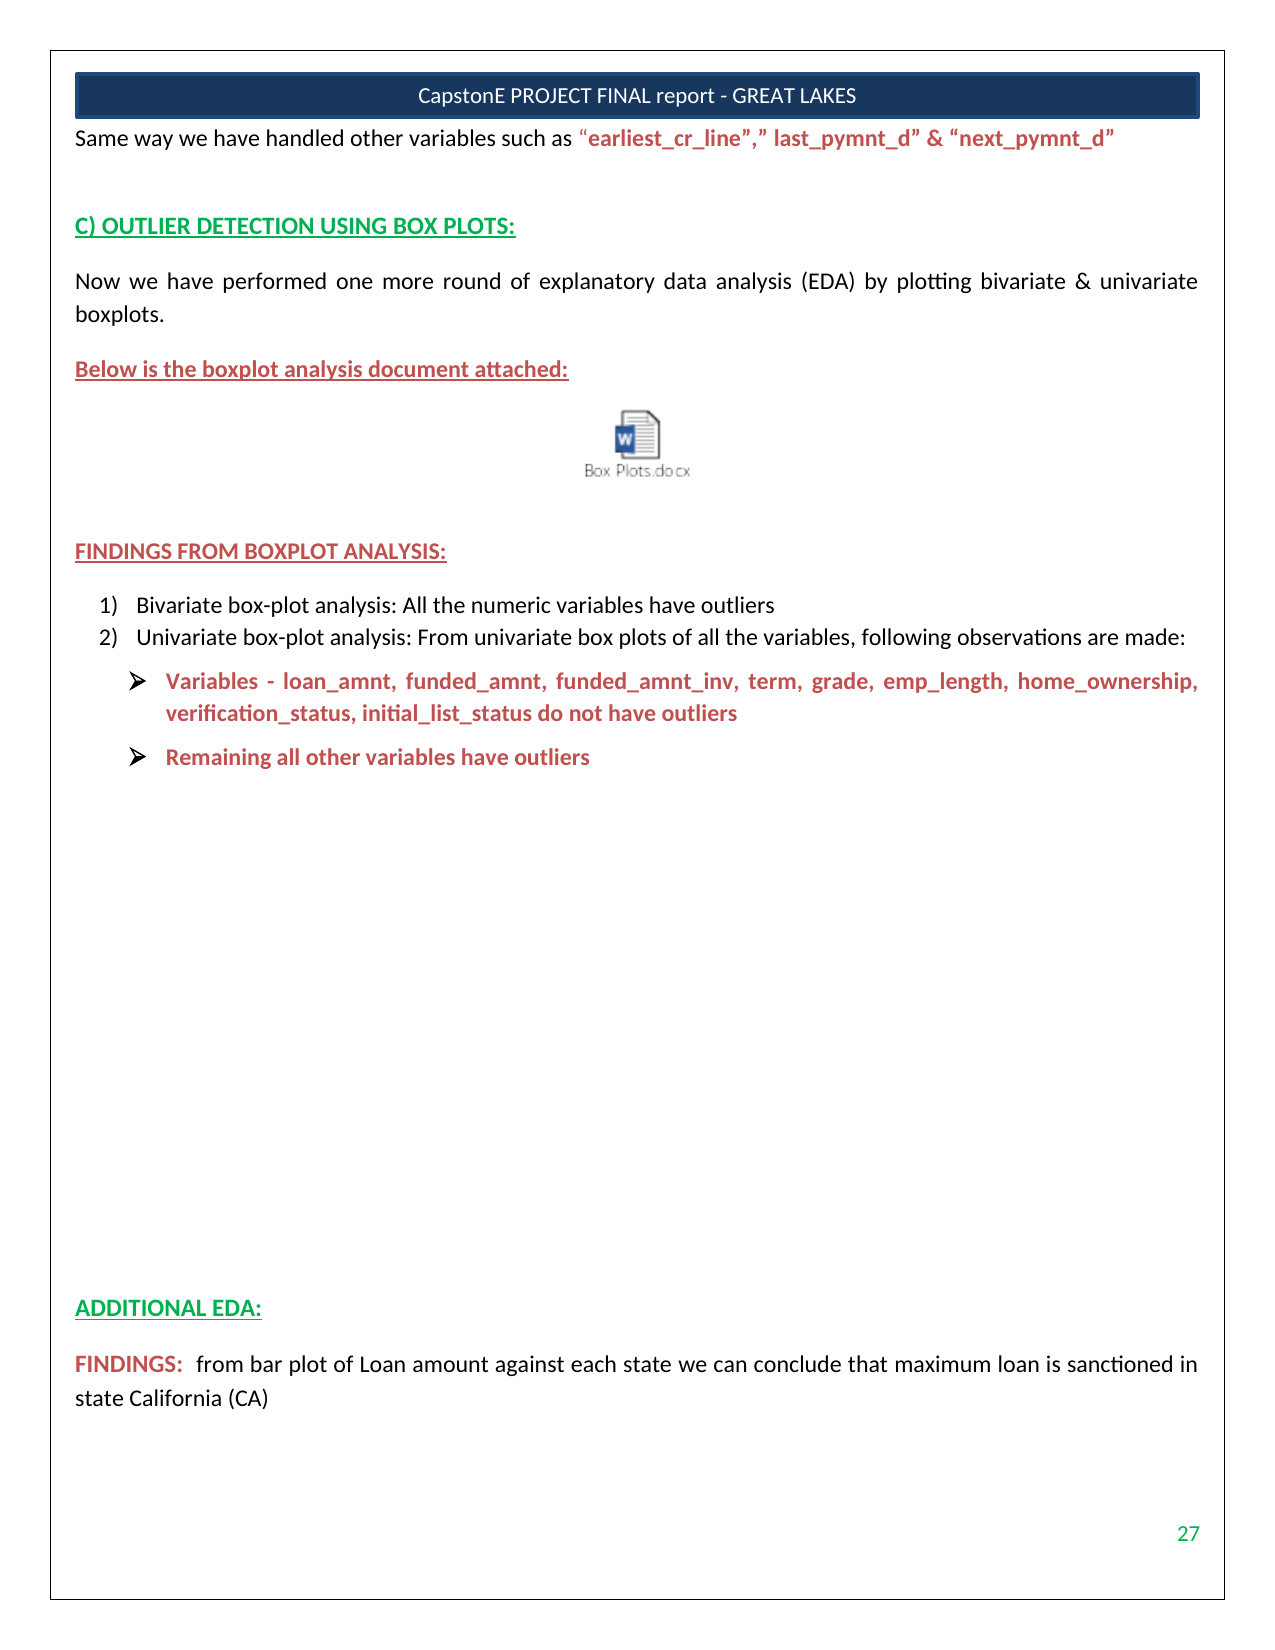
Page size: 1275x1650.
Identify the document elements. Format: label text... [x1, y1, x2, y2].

list Variables - loan_amnt, funded_amnt, funded_amnt_inv, term, grade, emp_length, home_ownership, verification_status, initial_list_status do not have outliers [128, 666, 1200, 727]
text FINDINGS FROM BOXPLOT ANALYSIS: [75, 536, 1200, 565]
text Below is the boxplot analysis document attached: [75, 354, 1200, 383]
list Remaining all other variables have outliers [128, 742, 1200, 771]
text ADDITIONAL EDA: [75, 1292, 1200, 1323]
list Bivariate box-plot analysis: All the numeric variables have outliers [99, 591, 1200, 620]
list Univariate box-plot analysis: From univariate box plots of all the variables, following observations are made: [99, 622, 1200, 651]
text C) OUTLIER DETECTION USING BOX PLOTS: [75, 210, 1200, 241]
text FINDINGS: from bar plot of Loan amount against each state we can conclude that maximum loan is sanctioned in state California (CA) [75, 1348, 1200, 1412]
text Same way we have handled other variables such as “earliest_cr_line”,” last_pymnt_d” & “next_pymnt_d” [75, 119, 1200, 153]
text Now we have performed one more round of explanatory data analysis (EDA) by plotting bivariate & univariate boxplots. [75, 266, 1200, 329]
